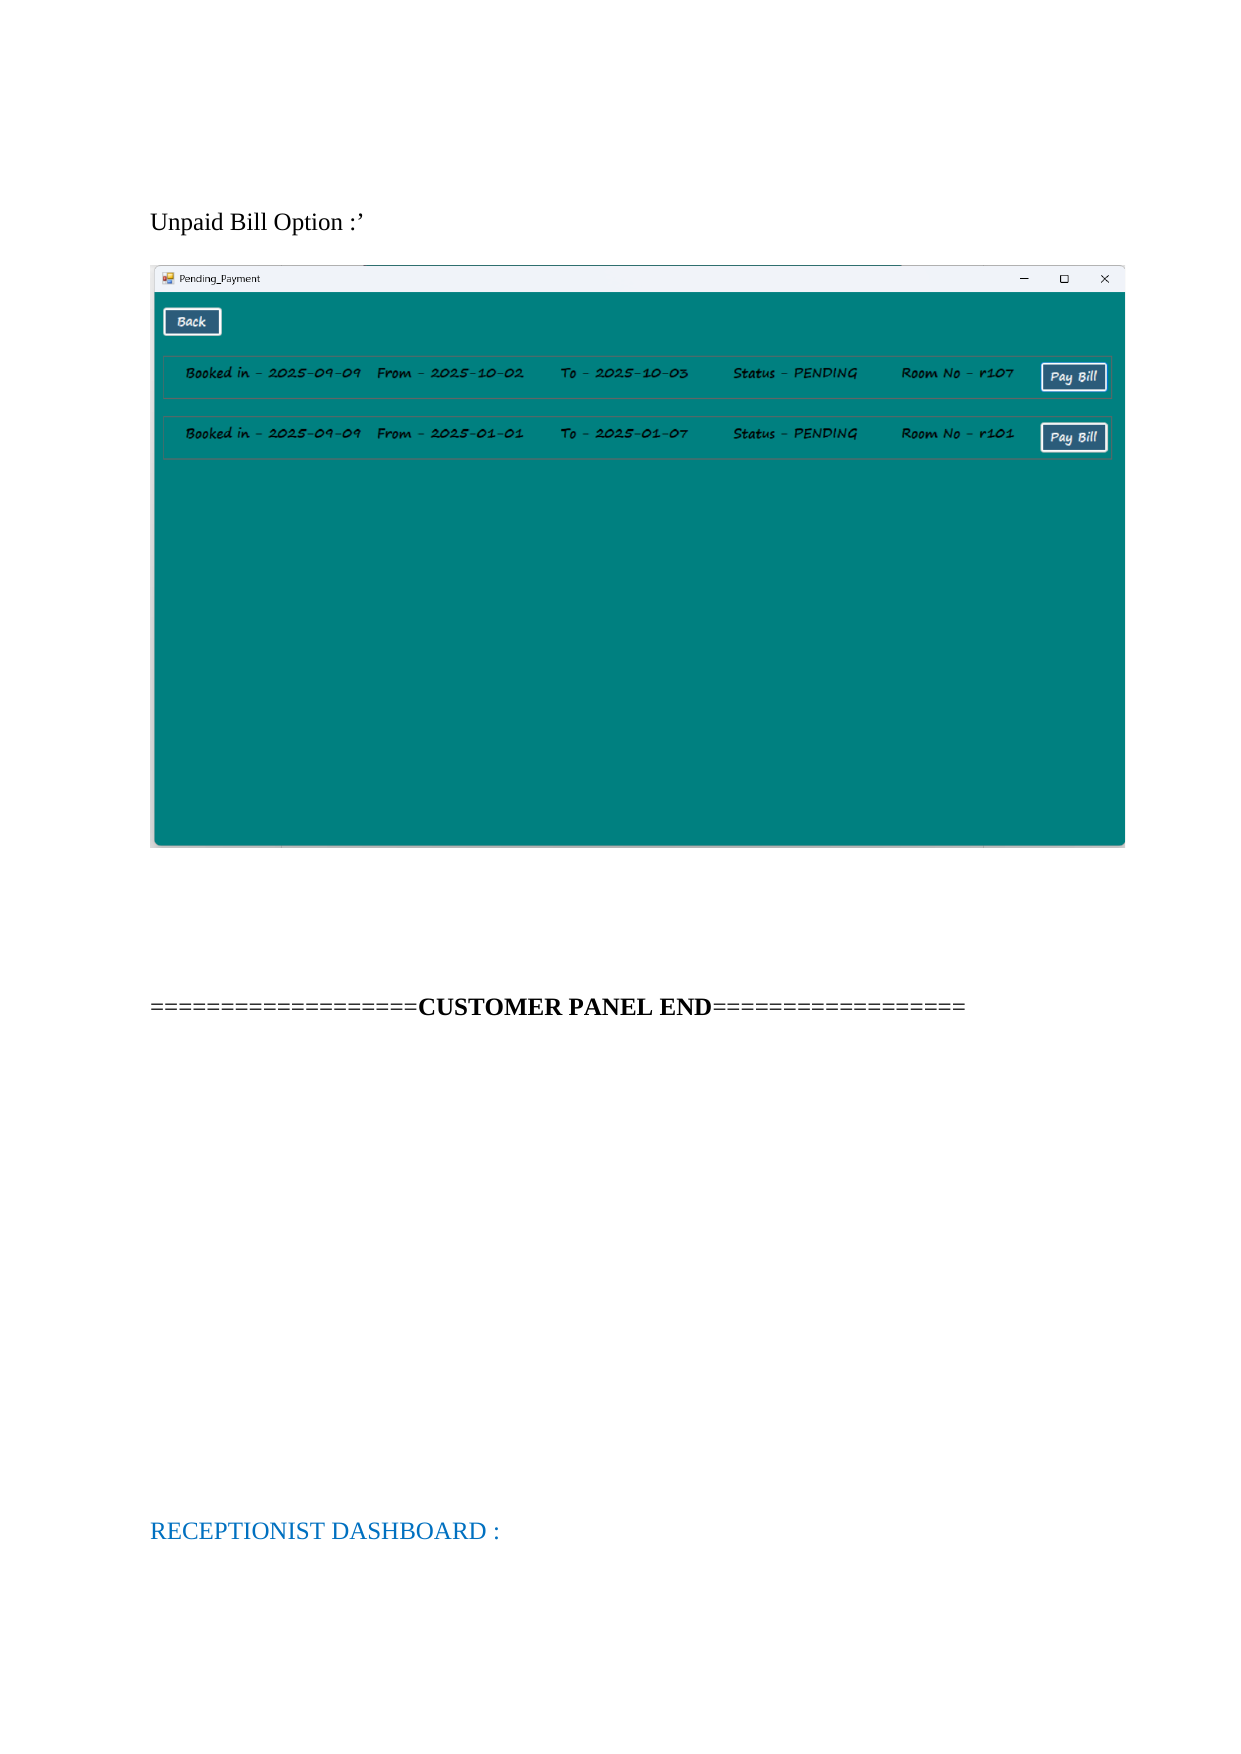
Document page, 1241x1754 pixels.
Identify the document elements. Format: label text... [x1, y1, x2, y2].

text Unpaid Bill Option :’ [150, 207, 1090, 236]
text ===================CUSTOMER PANEL END================== [150, 992, 1090, 1020]
text RECEPTIONIST DASHBOARD : [150, 1516, 1090, 1545]
picture [150, 265, 1125, 848]
